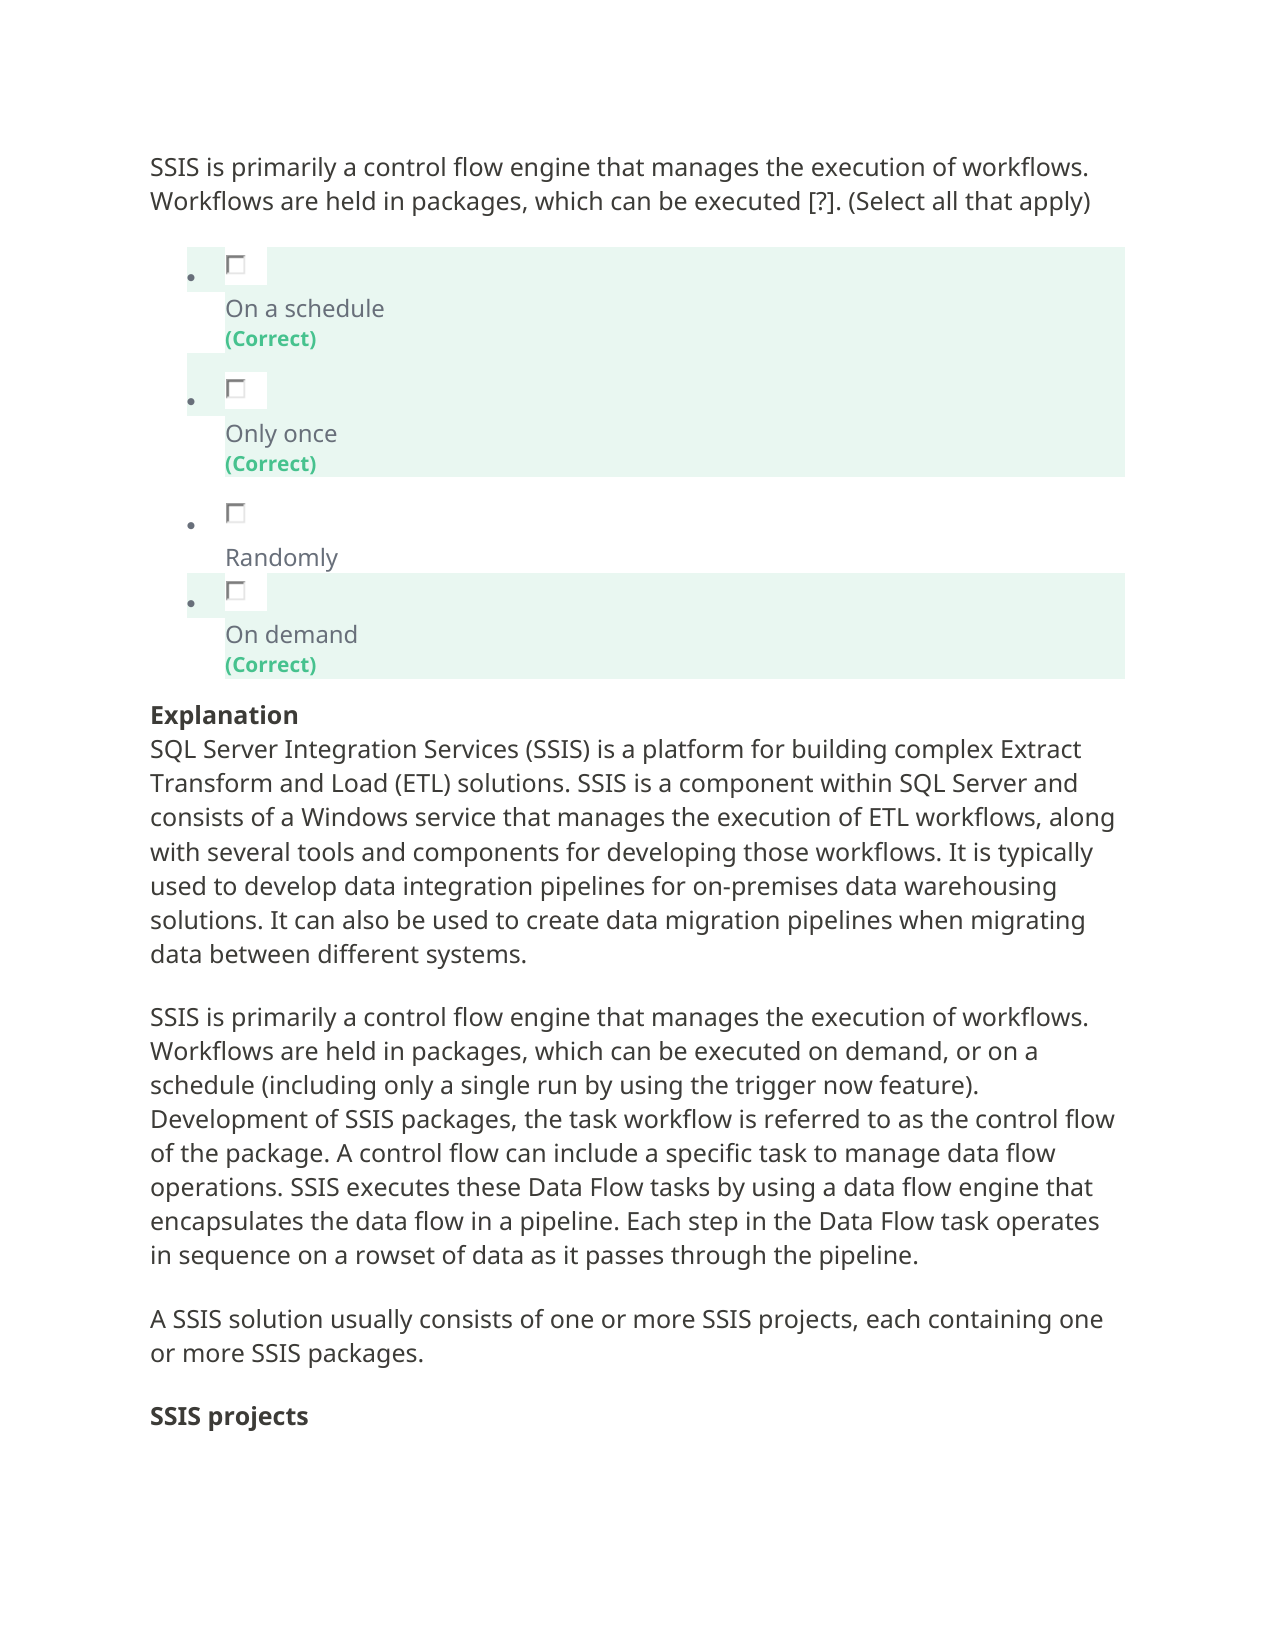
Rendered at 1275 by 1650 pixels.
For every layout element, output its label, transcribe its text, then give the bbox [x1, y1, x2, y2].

list ​ [187, 573, 1125, 618]
subtitle Explanation [150, 698, 1125, 732]
text (Correct) [225, 449, 1125, 477]
text On demand [225, 618, 1125, 651]
text Only once [225, 416, 1125, 449]
text Randomly [225, 541, 1125, 573]
text (Correct) [225, 651, 1125, 679]
text SSIS projects [150, 1398, 1125, 1433]
text (Correct) [225, 324, 1125, 353]
text SSIS is primarily a control flow engine that manages the execution of workflows. Workflows are held in packages, which can be executed on demand, or on a schedule (including only a single run by using the trigger now feature). Development of SSIS packages, the task workflow is referred to as the control flow of the package. A control flow can include a specific task to manage data flow operations. SSIS executes these Data Flow tasks by using a data flow engine that encapsulates the data flow in a pipeline. Each step in the Data Flow task operates in sequence on a rowset of data as it passes through the pipeline. [150, 999, 1125, 1272]
text A SSIS solution usually consists of one or more SSIS projects, each containing one or more SSIS packages. [150, 1301, 1125, 1369]
text SQL Server Integration Services (SSIS) is a platform for building complex Extract Transform and Load (ETL) solutions. SSIS is a component within SQL Server and consists of a Windows service that manages the execution of ETL workflows, along with several tools and components for developing those workflows. It is typically used to develop data integration pipelines for on-premises data warehousing solutions. It can also be used to create data migration pipelines when migrating data between different systems. [150, 732, 1125, 970]
text On a schedule [225, 292, 1125, 324]
list ​ [187, 496, 1125, 541]
text SSIS is primarily a control flow engine that manages the execution of workflows. Workflows are held in packages, which can be executed [?]. (Select all that apply) [150, 150, 1125, 218]
list ​ [187, 372, 1125, 416]
list ​ [187, 247, 1125, 292]
